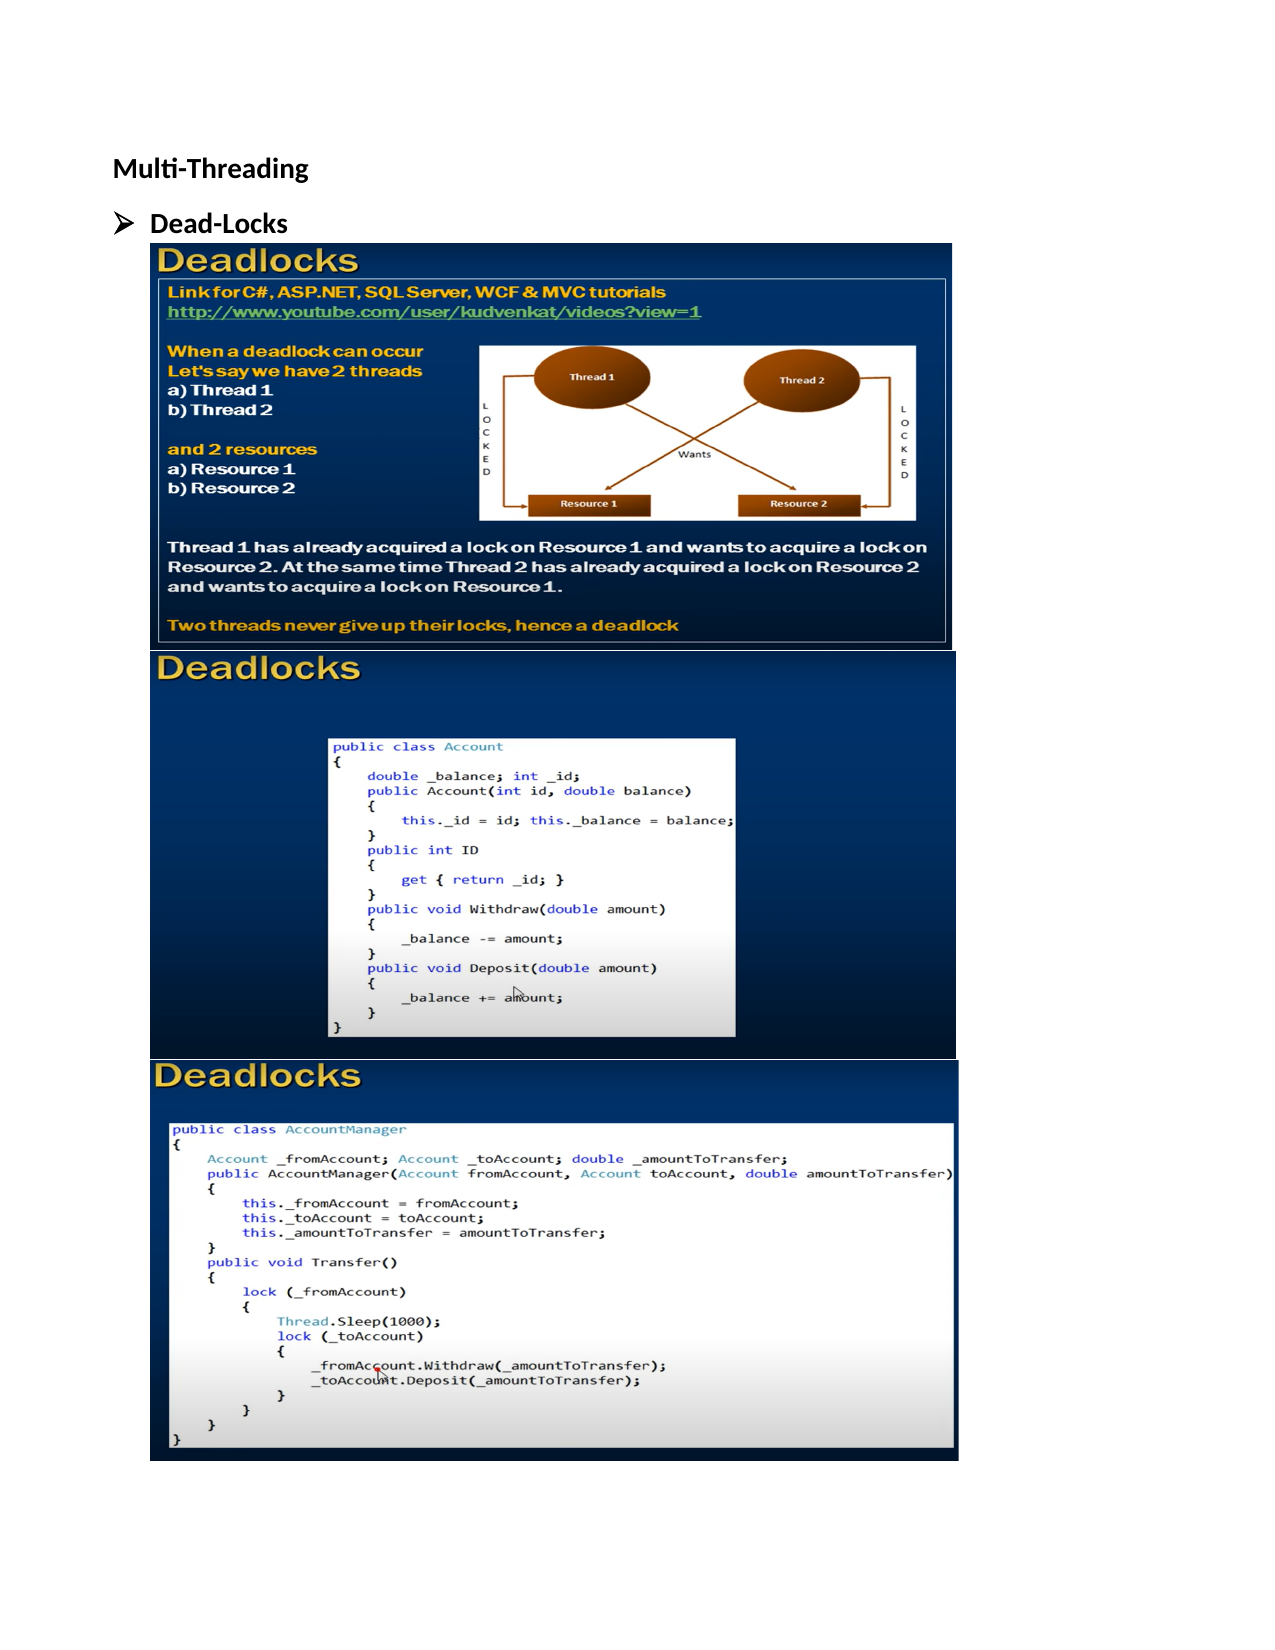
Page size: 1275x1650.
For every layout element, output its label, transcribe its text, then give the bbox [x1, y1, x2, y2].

picture [150, 1060, 959, 1461]
picture [150, 651, 956, 1059]
text Multi-Threading [112, 150, 1162, 186]
picture [150, 243, 953, 650]
list Dead-Locks [112, 205, 1162, 241]
